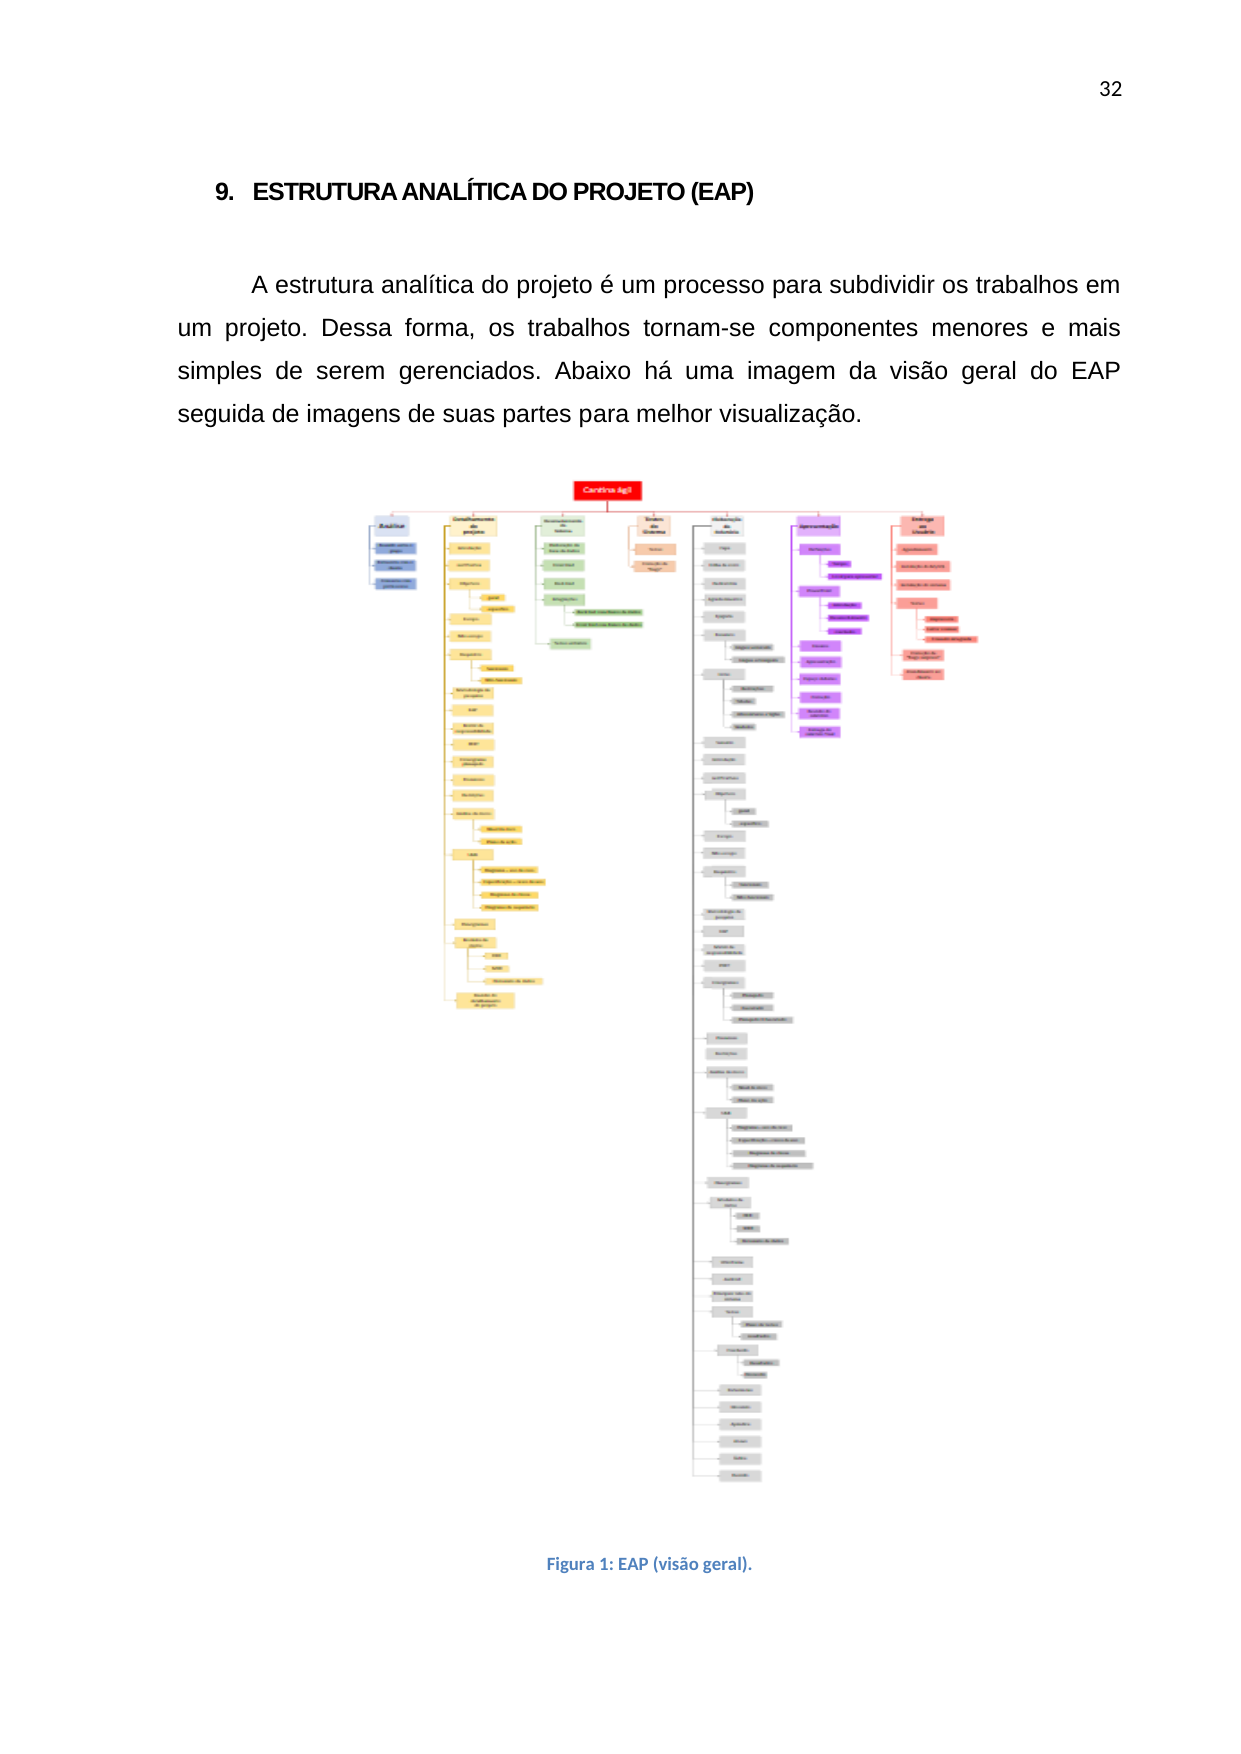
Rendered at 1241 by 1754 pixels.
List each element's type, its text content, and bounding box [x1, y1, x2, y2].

text A estrutura analítica do projeto é um processo para subdividir os trabalhos em um projeto. Dessa forma, os trabalhos tornam-se componentes menores e mais simples de serem gerenciados. Abaixo há uma imagem da visão geral do EAP seguida de imagens de suas partes para melhor visualização. [177, 270, 1122, 428]
text ESTRUTURA ANALÍTICA DO PROJETO (EAP) [215, 177, 1122, 206]
picture [285, 463, 1052, 1518]
